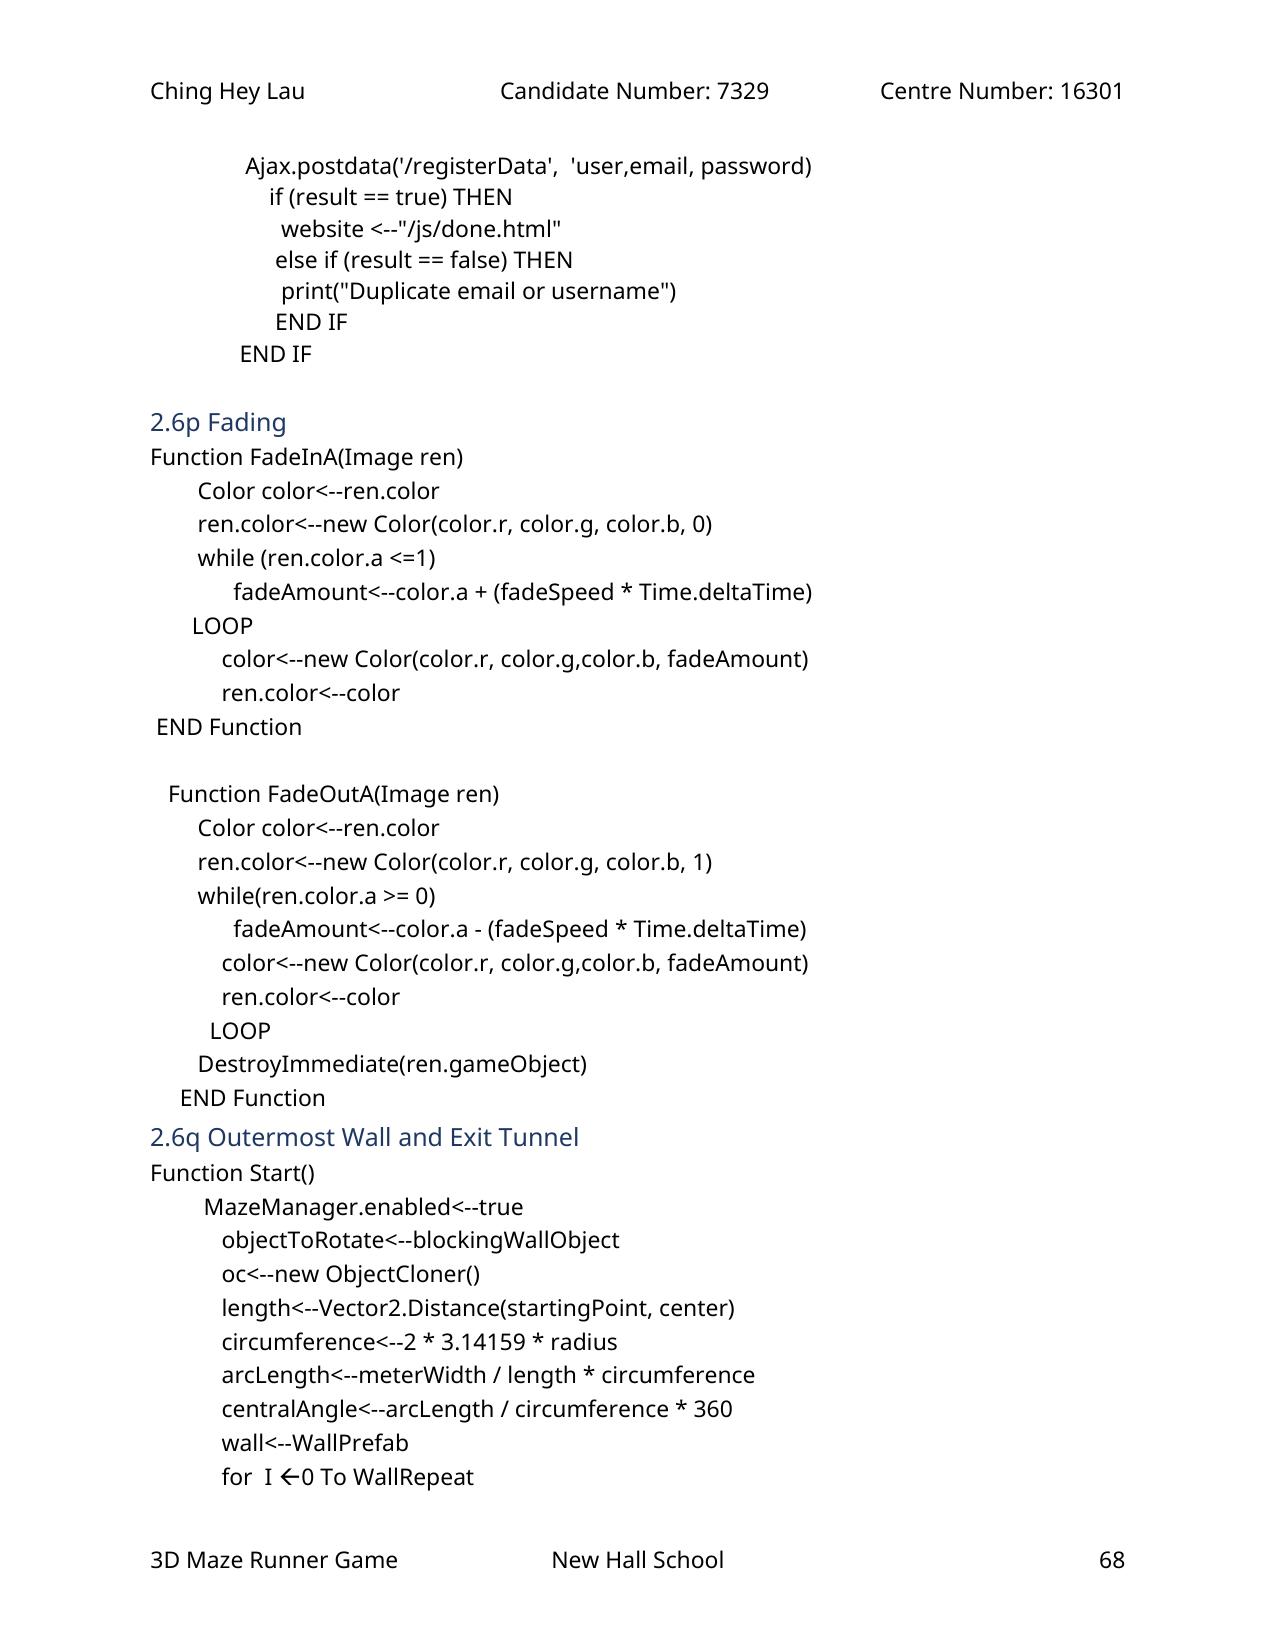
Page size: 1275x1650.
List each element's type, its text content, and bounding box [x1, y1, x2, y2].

text Color color<--ren.color [150, 812, 1125, 843]
text END Function [150, 1082, 1125, 1113]
text END IF [150, 306, 1125, 337]
text ren.color<--new Color(color.r, color.g, color.b, 0) [150, 508, 1125, 540]
text Function FadeOutA(Image ren) [150, 778, 1125, 810]
subtitle 2.6q Outermost Wall and Exit Tunnel [150, 1120, 1125, 1154]
text ren.color<--color [150, 981, 1125, 1012]
text website <--"/js/done.html" [150, 212, 1125, 244]
text fadeAmount<--color.a - (fadeSpeed * Time.deltaTime) [150, 913, 1125, 945]
text color<--new Color(color.r, color.g,color.b, fadeAmount) [150, 643, 1125, 675]
text DestroyImmediate(ren.gameObject) [150, 1048, 1125, 1080]
text Function FadeInA(Image ren) [150, 441, 1125, 472]
text ren.color<--color [150, 677, 1125, 708]
subtitle 2.6p Fading [150, 404, 1125, 438]
text color<--new Color(color.r, color.g,color.b, fadeAmount) [150, 947, 1125, 978]
text ren.color<--new Color(color.r, color.g, color.b, 1) [150, 846, 1125, 877]
text LOOP [150, 610, 1125, 641]
text LOOP [150, 1015, 1125, 1046]
text fadeAmount<--color.a + (fadeSpeed * Time.deltaTime) [150, 576, 1125, 607]
text else if (result == false) THEN [150, 244, 1125, 275]
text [150, 1157, 1125, 1492]
text if (result == true) THEN [150, 181, 1125, 212]
text END IF [150, 337, 1125, 369]
text while (ren.color.a <=1) [150, 542, 1125, 573]
text Ajax.postdata('/registerData', 'user,email, password) [150, 150, 1125, 181]
text END Function [150, 711, 1125, 742]
text while(ren.color.a >= 0) [150, 880, 1125, 911]
text Color color<--ren.color [150, 475, 1125, 506]
text print("Duplicate email or username") [150, 275, 1125, 306]
